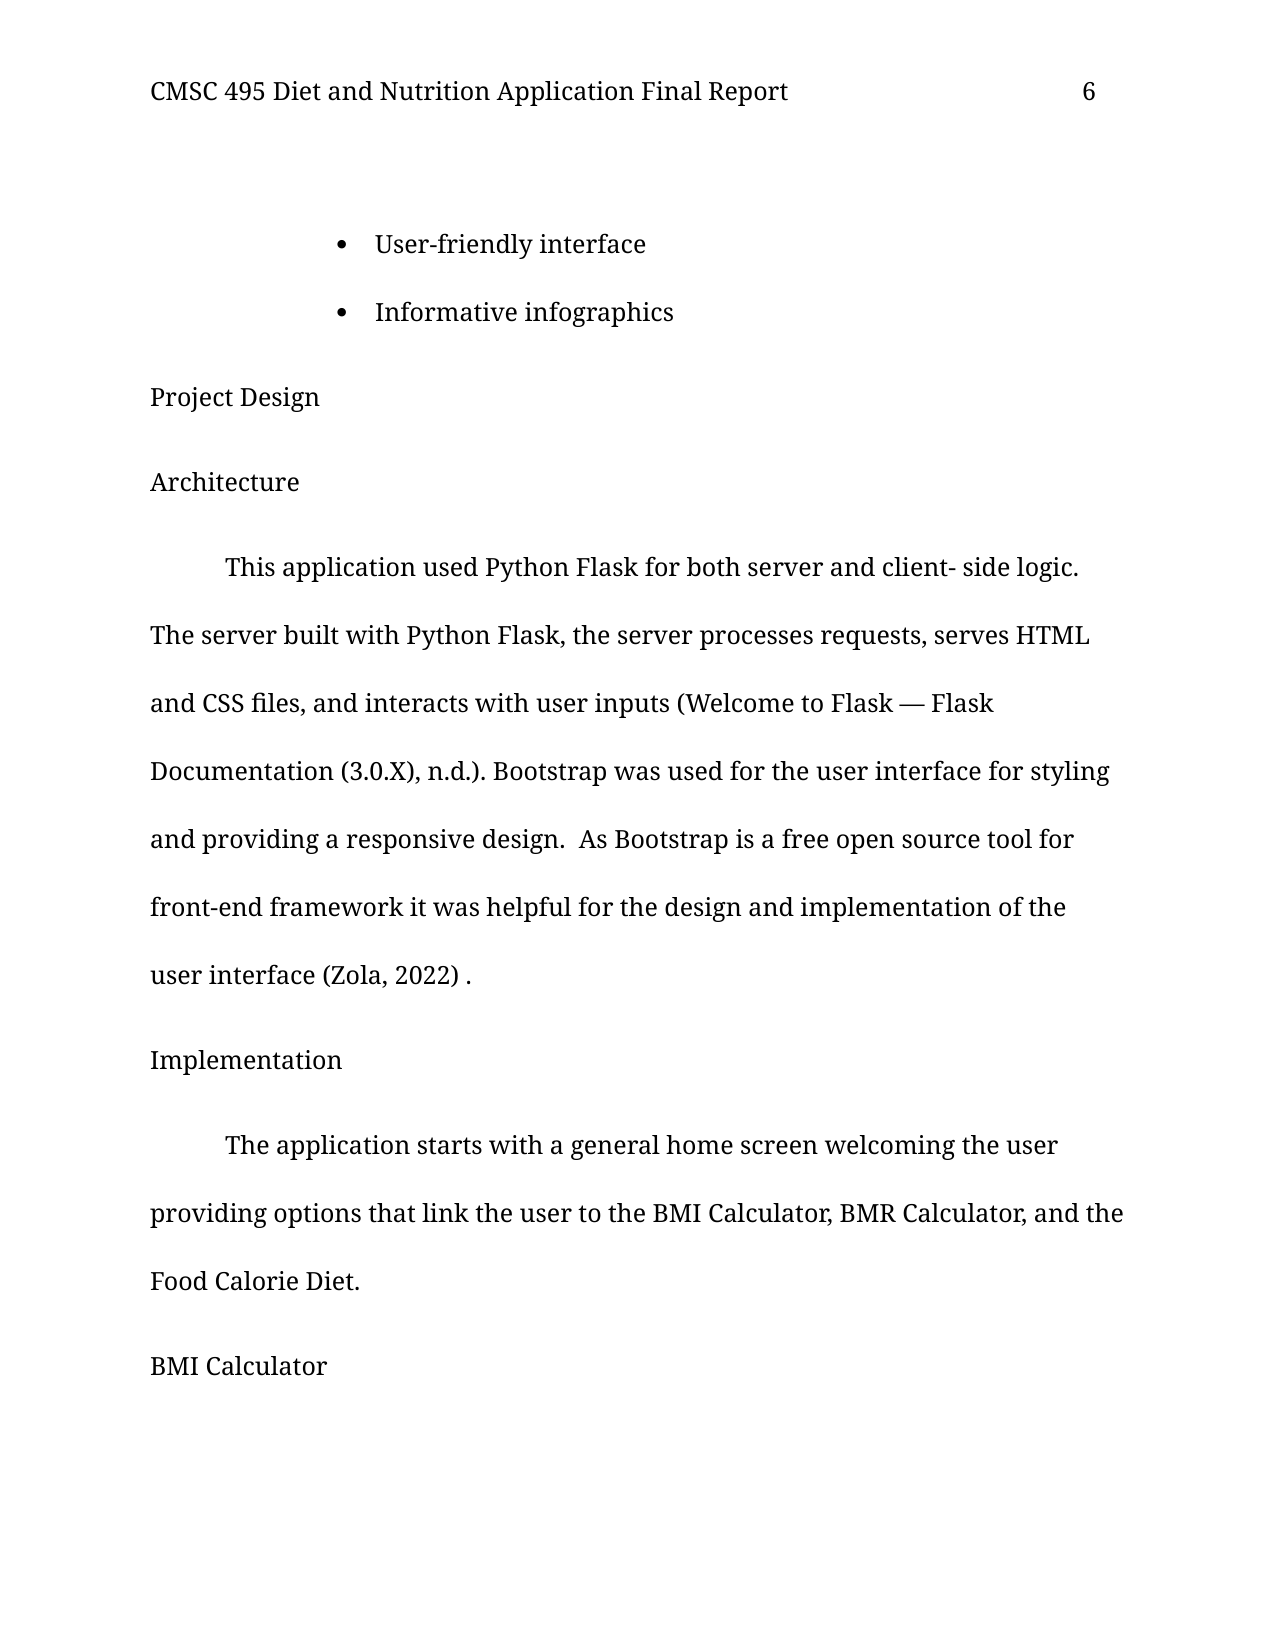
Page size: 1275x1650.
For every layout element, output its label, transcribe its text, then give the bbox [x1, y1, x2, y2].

text The application starts with a general home screen welcoming the user providing options that link the user to the BMI Calculator, BMR Calculator, and the Food Calorie Diet. [150, 1127, 1125, 1298]
text Project Design [150, 379, 1125, 414]
list Informative infographics [337, 295, 1125, 329]
text Implementation [150, 1043, 1125, 1077]
text This application used Python Flask for both server and client- side logic. The server built with Python Flask, the server processes requests, serves HTML and CSS files, and interacts with user inputs (Welcome to Flask — Flask Documentation (3.0.X), n.d.). Bootstrap was used for the user interface for styling and providing a responsive design. As Bootstrap is a free open source tool for front-end framework it was helpful for the design and implementation of the user interface (Zola, 2022) . [150, 549, 1125, 992]
list User-friendly interface [337, 227, 1125, 261]
text BMI Calculator [150, 1348, 1125, 1383]
text Architecture [150, 464, 1125, 498]
